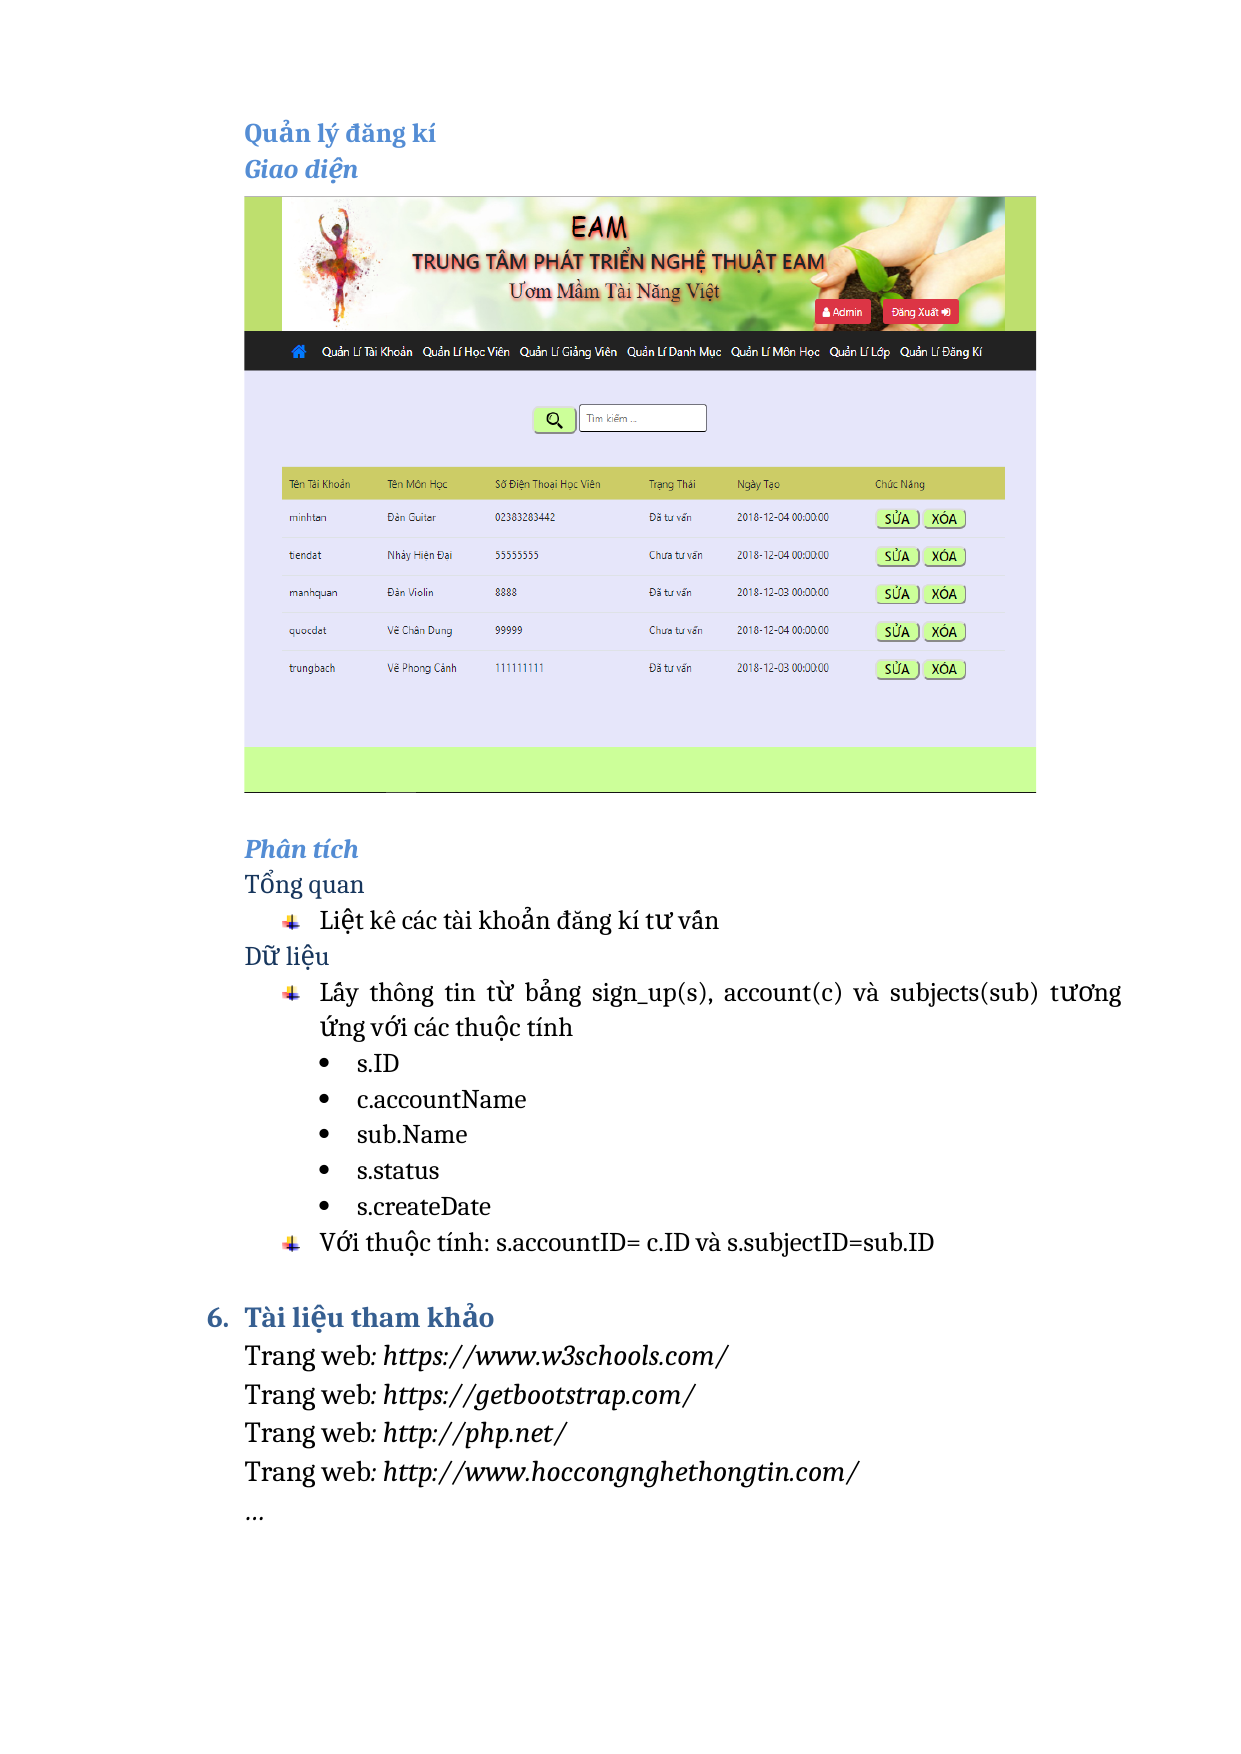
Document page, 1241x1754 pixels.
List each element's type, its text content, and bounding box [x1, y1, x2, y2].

list Phân tích [244, 834, 1122, 865]
list Trang web: http://php.net/ [244, 1417, 1122, 1450]
list s.status [319, 1155, 1122, 1186]
list Trang web: https://www.w3schools.com/ [244, 1339, 1122, 1373]
list Trang web: http://www.hoccongnghethongtin.com/ [244, 1455, 1122, 1489]
list Với thuộc tính: s.accountID= c.ID và s.subjectID=sub.ID [282, 1227, 1122, 1258]
list c.accountName [319, 1084, 1122, 1115]
list s.ID [319, 1048, 1122, 1079]
list Tài liệu tham khảo [207, 1301, 1122, 1334]
list Quản lý đăng kí [244, 118, 1122, 149]
list s.createDate [319, 1191, 1122, 1222]
list Dữ liệu [244, 941, 1122, 972]
list … [244, 1494, 1122, 1527]
list Trang web: https://getbootstrap.com/ [244, 1378, 1122, 1412]
picture [244, 189, 1037, 793]
picture [282, 1234, 300, 1252]
picture [282, 984, 300, 1001]
list Tổng quan [244, 869, 1122, 901]
picture [282, 913, 300, 930]
list Lấy thông tin từ bảng sign_up(s), account(c) và subjects(sub) tương ứng với các thuộc tính [282, 977, 1122, 1043]
list sub.Name [319, 1119, 1122, 1151]
list Giao diện [244, 154, 1122, 185]
list Liệt kê các tài khoản đăng kí tư vấn [282, 905, 1122, 936]
